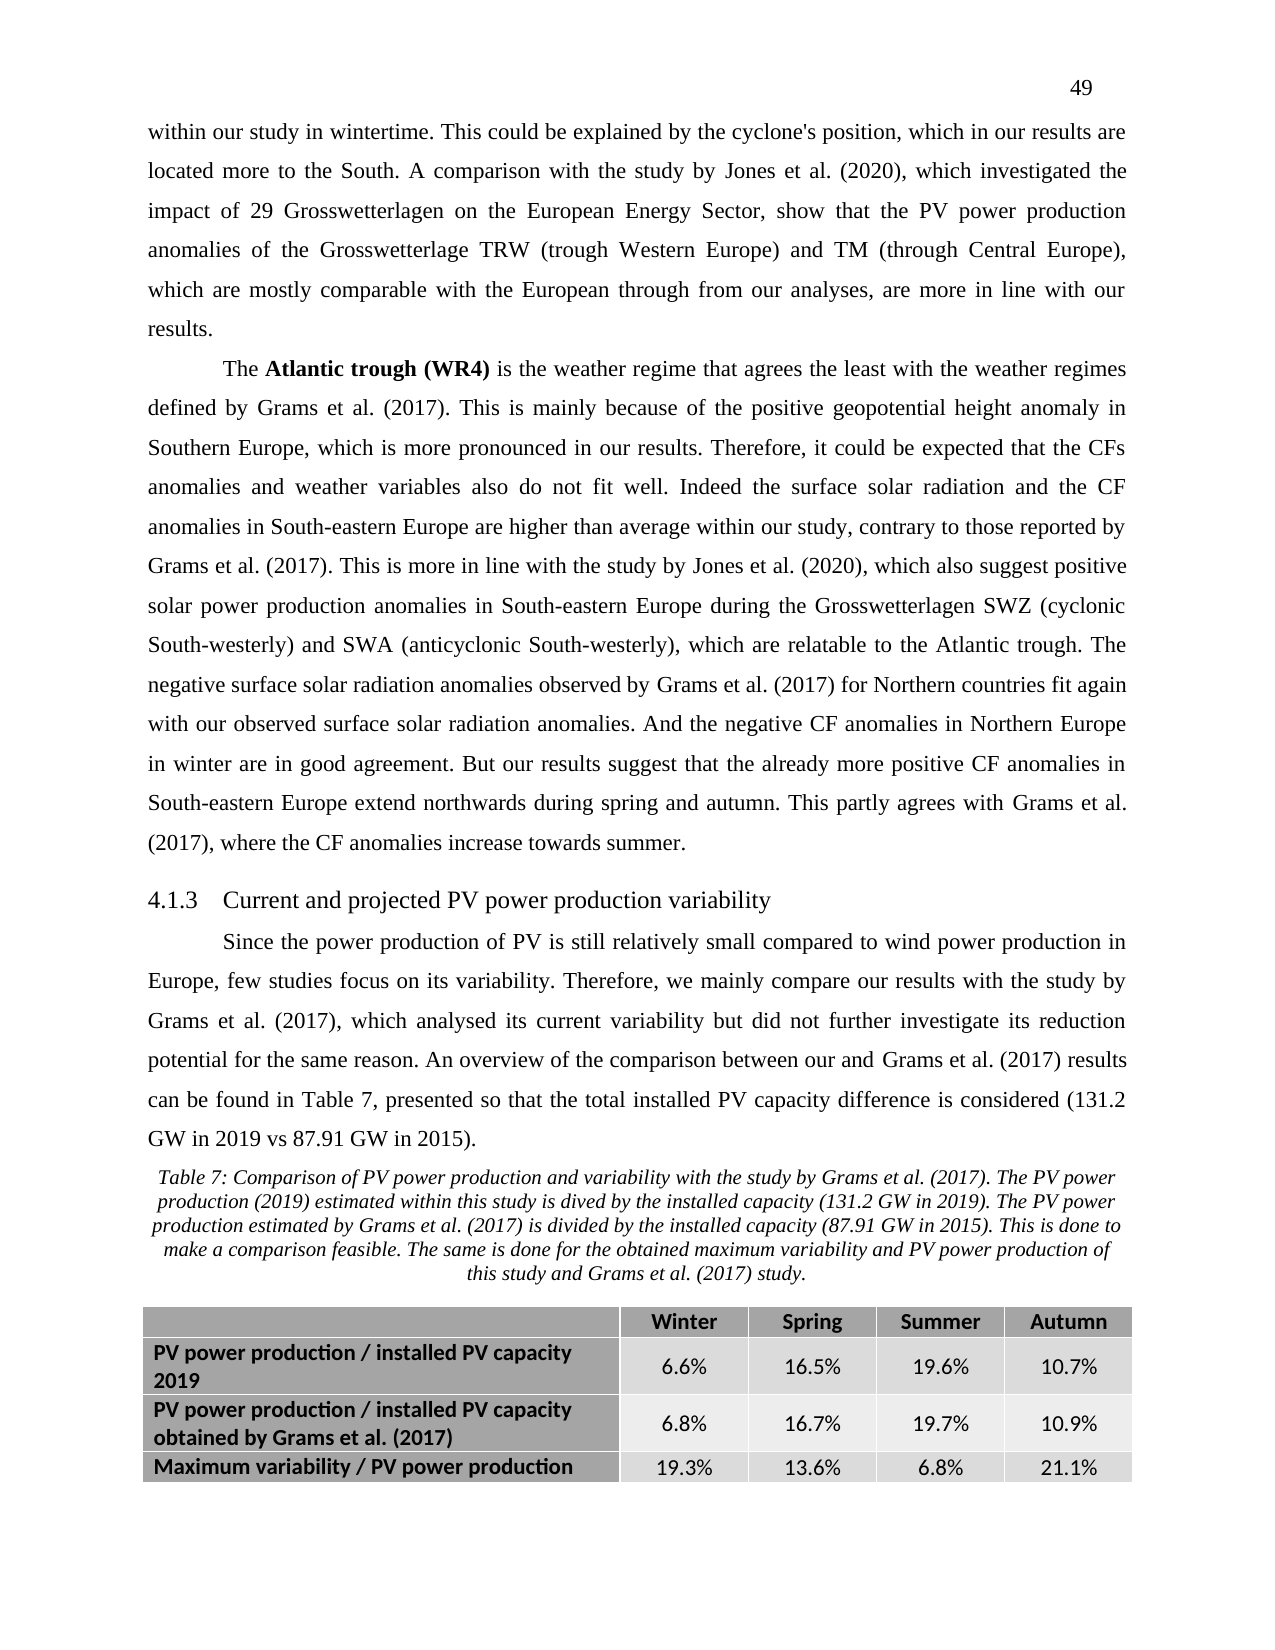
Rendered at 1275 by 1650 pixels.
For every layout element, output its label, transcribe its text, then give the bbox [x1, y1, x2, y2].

table_header Summer [877, 1307, 1004, 1337]
table_header Winter [621, 1307, 748, 1337]
table_cell 6.8% [621, 1395, 748, 1451]
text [148, 118, 1127, 342]
table_cell 19.6% [877, 1338, 1004, 1394]
text Since the power production of PV is still relatively small compared to wind power production in Europe, few studies focus on its variability. Therefore, we mainly compare our results with the study by Grams et al. (2017), which analysed its current variability but did not further investigate its reduction potential for the same reason. An overview of the comparison between our and Grams et al. (2017) results can be found in Table 7, presented so that the total installed PV capacity difference is considered (131.2 GW in 2019 vs 87.91 GW in 2015). [148, 928, 1127, 1152]
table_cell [143, 1452, 619, 1482]
table_cell 16.7% [749, 1395, 876, 1451]
table_header Spring [749, 1307, 876, 1337]
table_header Autumn [1005, 1307, 1132, 1337]
table_header [143, 1307, 619, 1337]
table_cell 19.3% [621, 1452, 748, 1482]
table_cell PV power production / installed PV capacity 2019 [143, 1338, 619, 1394]
table_cell 10.7% [1005, 1338, 1132, 1394]
table_cell 6.8% [877, 1452, 1004, 1482]
text The Atlantic trough (WR4) is the weather regime that agrees the least with the weather regimes defined by Grams et al. (2017). This is mainly because of the positive geopotential height anomaly in Southern Europe, which is more pronounced in our results. Therefore, it could be expected that the CFs anomalies and weather variables also do not fit well. Indeed the surface solar radiation and the CF anomalies in South-eastern Europe are higher than average within our study, contrary to those reported by Grams et al. (2017). This is more in line with the study by Jones et al. (2020), which also suggest positive solar power production anomalies in South-eastern Europe during the Grosswetterlagen SWZ (cyclonic South-westerly) and SWA (anticyclonic South-westerly), which are relatable to the Atlantic trough. The negative surface solar radiation anomalies observed by Grams et al. (2017) for Northern countries fit again with our observed surface solar radiation anomalies. And the negative CF anomalies in Northern Europe in winter are in good agreement. But our results suggest that the already more positive CF anomalies in South-eastern Europe extend northwards during spring and autumn. This partly agrees with Grams et al. (2017), where the CF anomalies increase towards summer. [148, 355, 1127, 855]
table_cell 21.1% [1005, 1452, 1132, 1482]
table_cell 10.9% [1005, 1395, 1132, 1451]
table_cell PV power production / installed PV capacity obtained by Grams et al. (2017) [143, 1395, 619, 1451]
table_cell 16.5% [749, 1338, 876, 1394]
table_cell 19.7% [877, 1395, 1004, 1451]
table_cell 6.6% [621, 1338, 748, 1394]
subtitle Current and projected PV power production variability [148, 885, 1127, 914]
table_cell 13.6% [749, 1452, 876, 1482]
